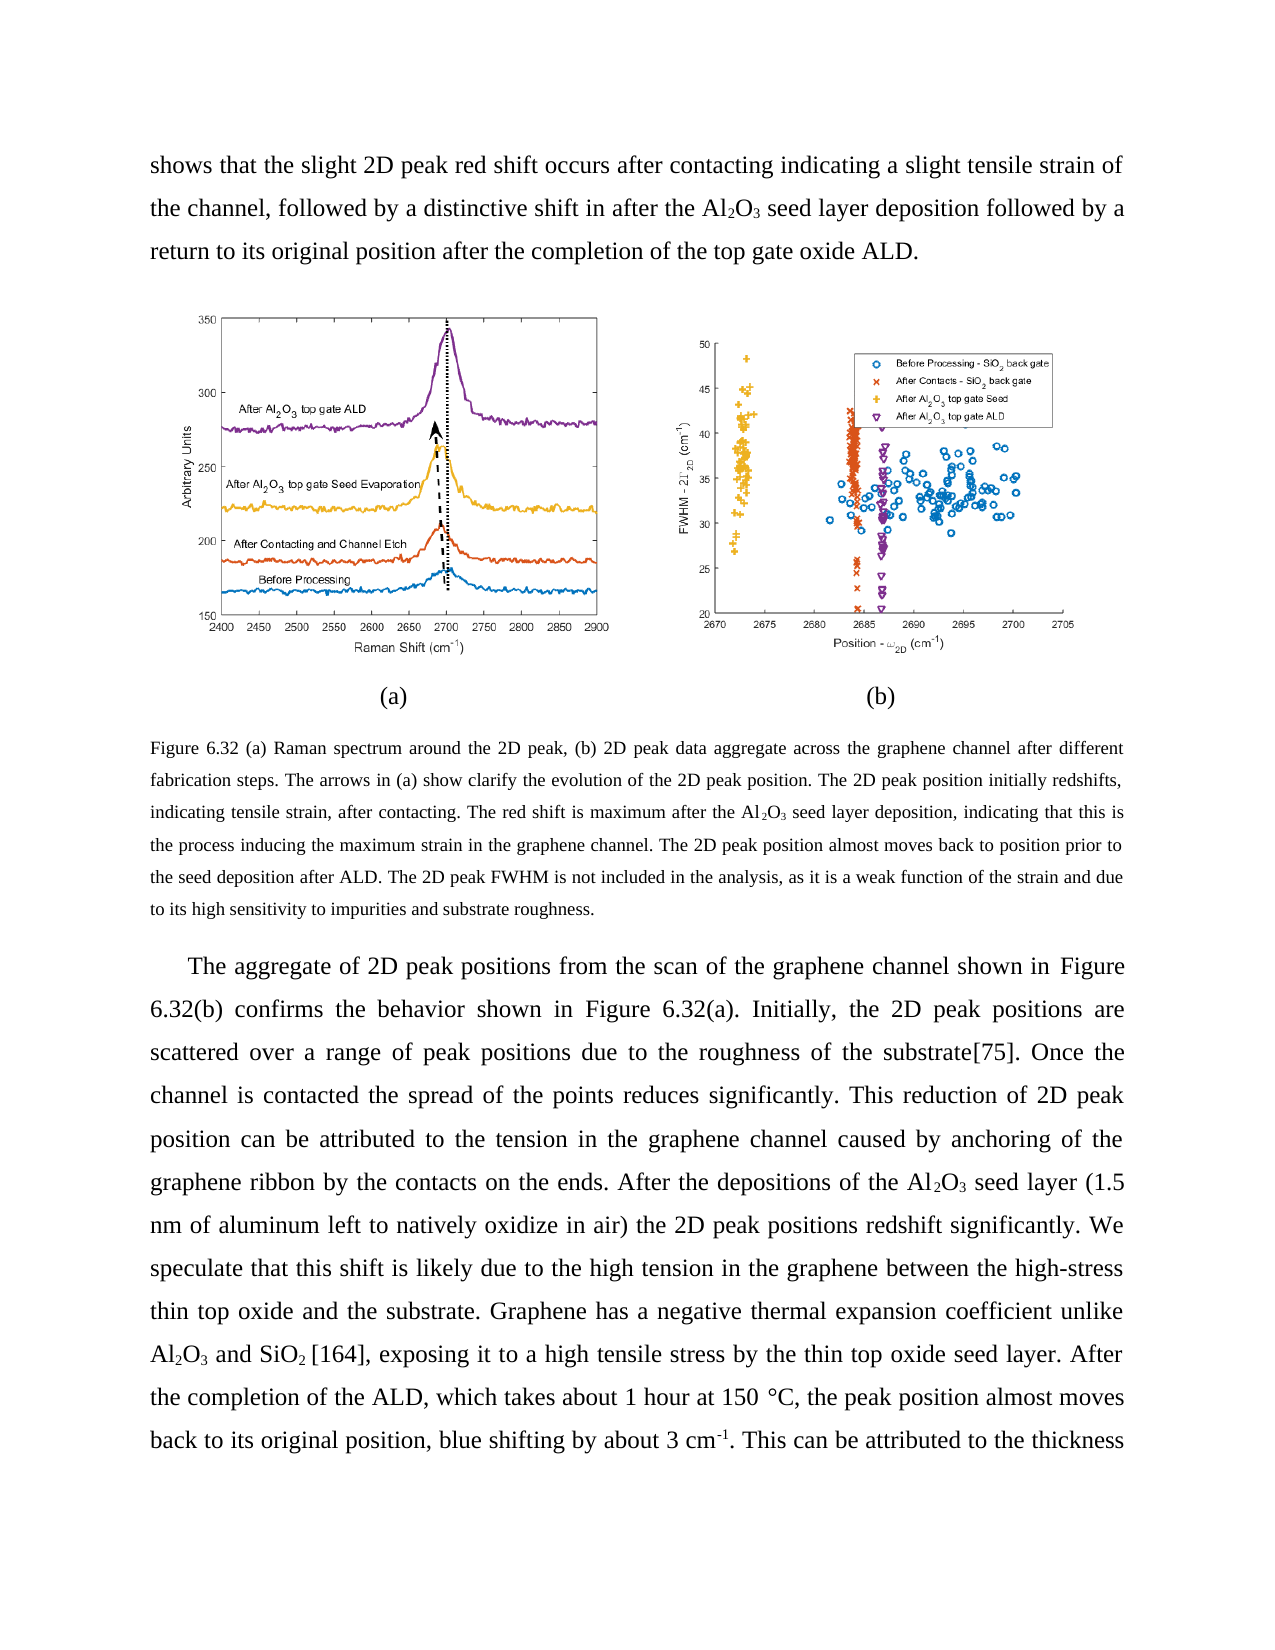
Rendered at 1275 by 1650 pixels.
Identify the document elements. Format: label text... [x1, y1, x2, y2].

table_header (b) [637, 292, 1124, 737]
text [150, 150, 1125, 265]
table_header (a) [150, 292, 637, 737]
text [150, 951, 1125, 1454]
picture [656, 318, 1105, 655]
picture [174, 291, 613, 655]
